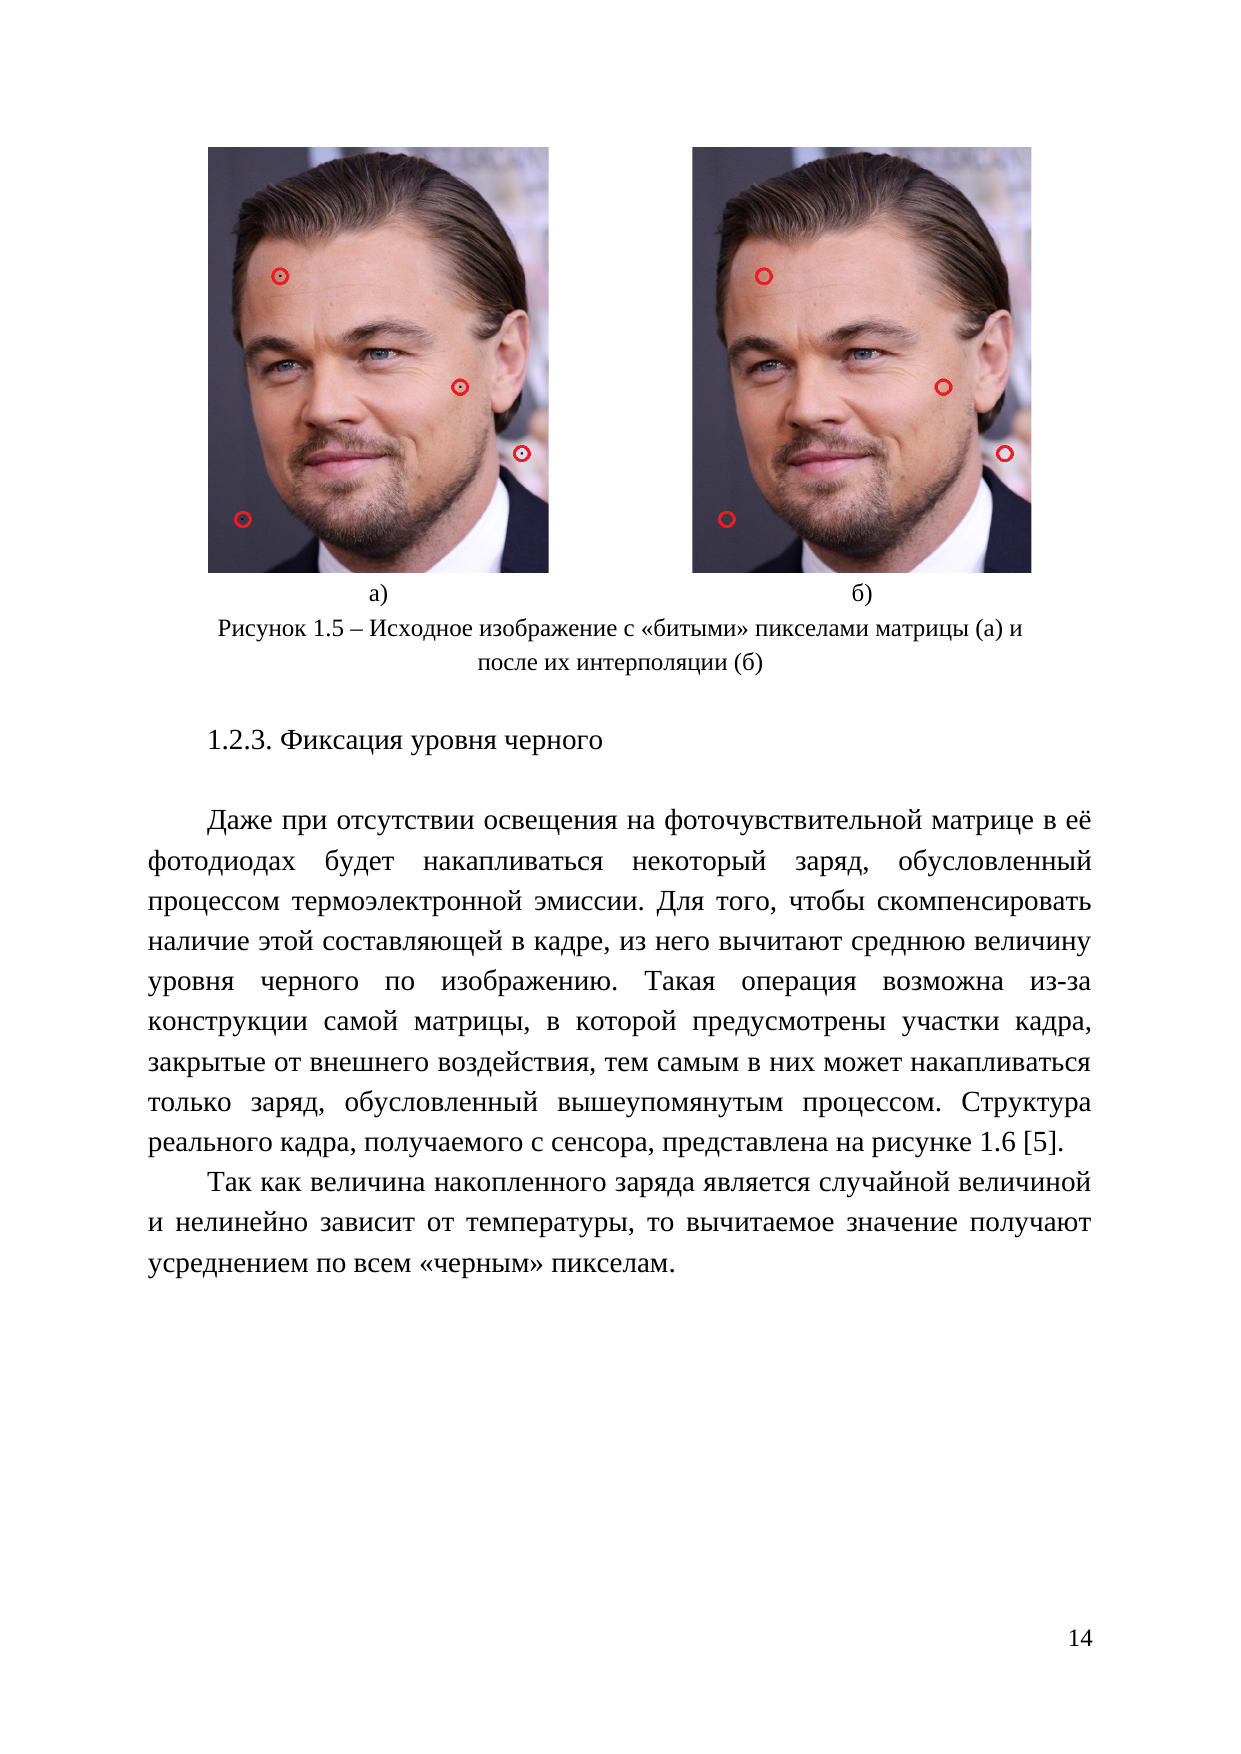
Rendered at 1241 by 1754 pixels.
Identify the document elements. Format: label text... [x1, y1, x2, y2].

list Фиксация уровня черного [207, 722, 1092, 756]
table_header [620, 148, 1104, 578]
text Даже при отсутствии освещения на фоточувствительной матрице в её фотодиодах будет накапливаться некоторый заряд, обусловленный процессом термоэлектронной эмиссии. Для того, чтобы скомпенсировать наличие этой составляющей в кадре, из него вычитают среднюю величину уровня черного по изображению. Такая операция возможна из-за конструкции самой матрицы, в которой предусмотрены участки кадра, закрытые от внешнего воздействия, тем самым в них может накапливаться только заряд, обусловленный вышеупомянутым процессом. Структура реального кадра, получаемого с сенсора, представлена на рисунке 1.6 [5]. [148, 802, 1092, 1158]
picture [208, 147, 549, 573]
text Так как величина накопленного заряда является случайной величиной и нелинейно зависит от температуры, то вычитаемое значение получают усреднением по всем «черным» пикселам. [148, 1164, 1092, 1278]
table_header [136, 148, 620, 578]
picture [692, 147, 1032, 573]
table_cell а) [136, 579, 620, 613]
table_cell Рисунок 1.5 – Исходное изображение с «битыми» пикселами матрицы (а) и после их интерполяции (б) [136, 613, 1104, 682]
table_cell б) [620, 579, 1104, 613]
